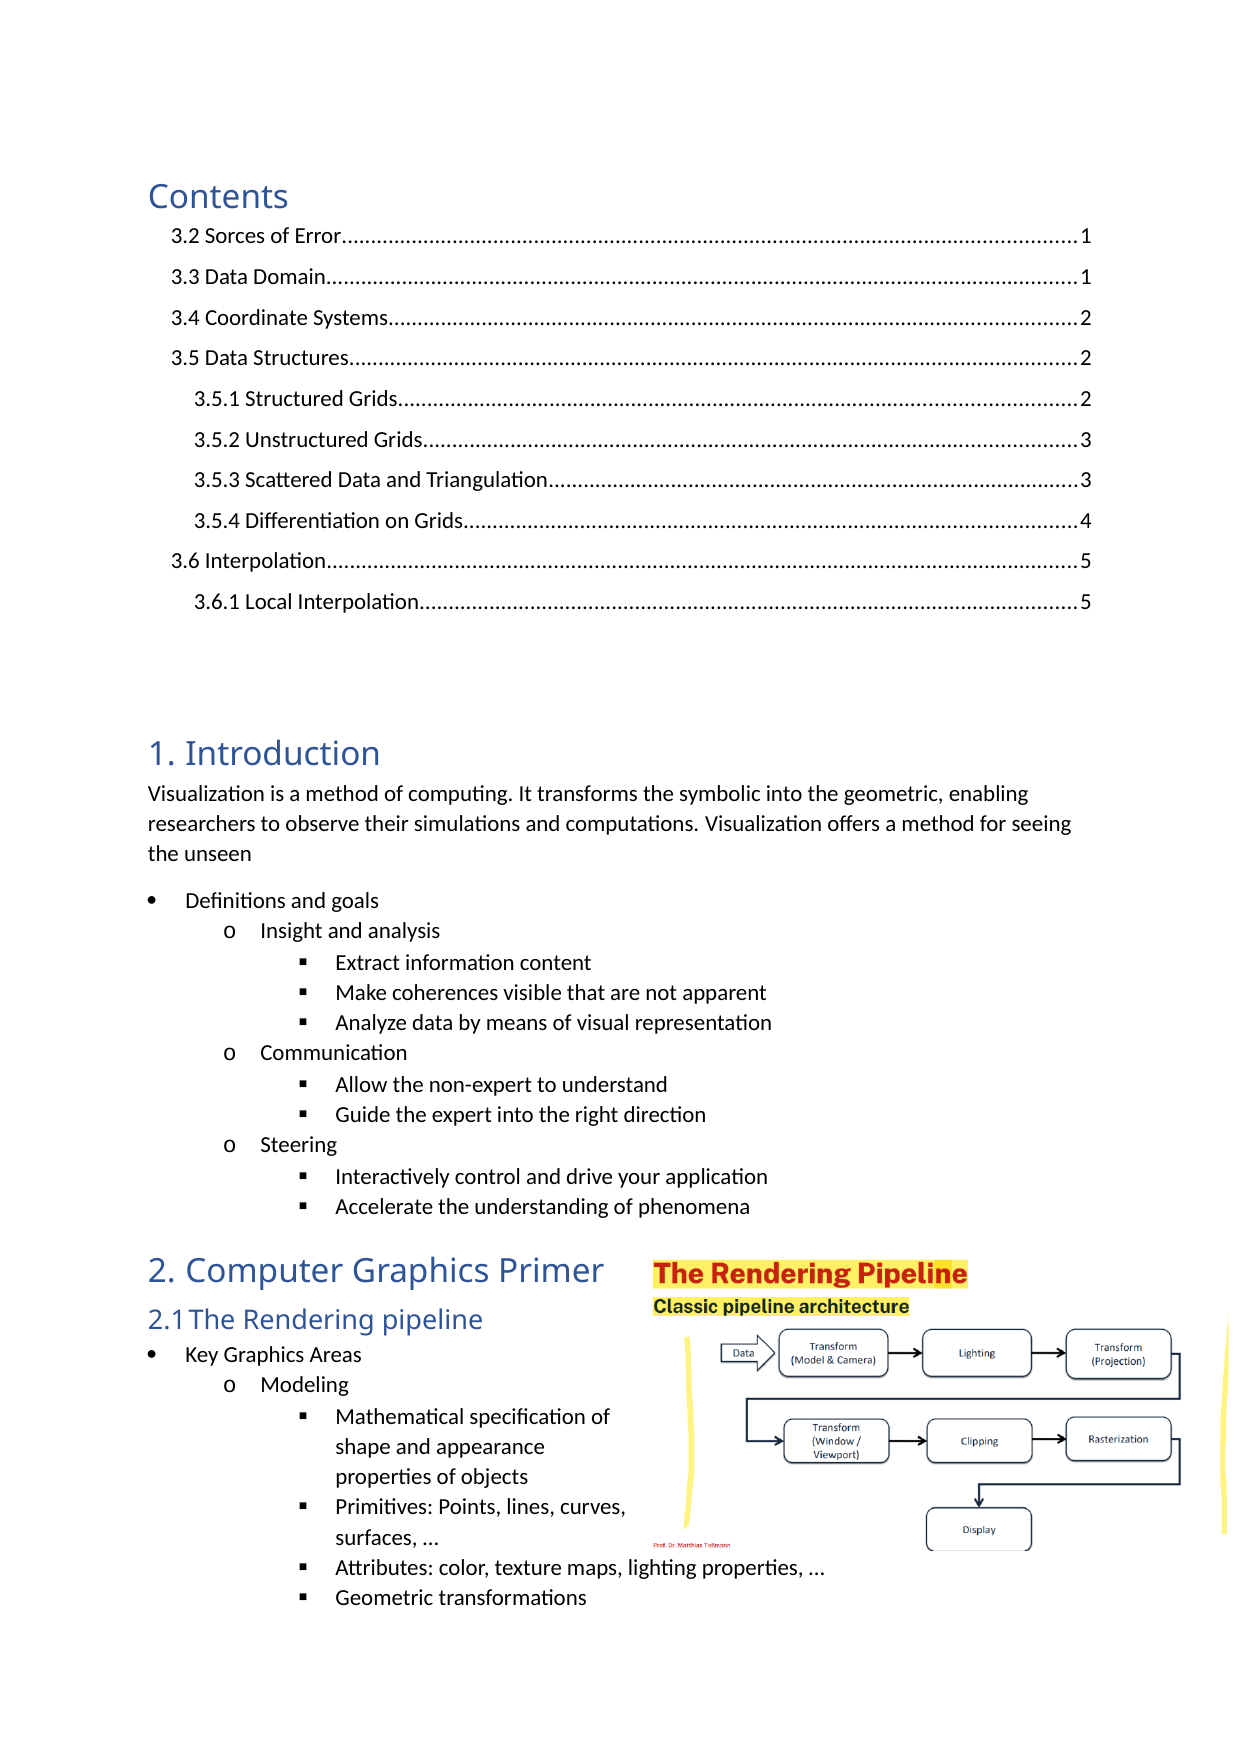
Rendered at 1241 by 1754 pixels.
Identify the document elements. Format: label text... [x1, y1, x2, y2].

list Key Graphics Areas [148, 1340, 650, 1368]
subtitle Introduction [148, 730, 1093, 775]
list Attributes: color, texture maps, lighting properties, … [298, 1553, 1093, 1581]
list Make coherences visible that are not apparent [298, 978, 1093, 1006]
list Steering [223, 1130, 1093, 1159]
subtitle Computer Graphics Primer [148, 1247, 1093, 1293]
list Geometric transformations [298, 1583, 1093, 1611]
list Mathematical specification of shape and appearance properties of objects [298, 1402, 650, 1490]
list Interactively control and drive your application [298, 1162, 1093, 1190]
list Primitives: Points, lines, curves, surfaces, … [298, 1492, 1093, 1551]
list Definitions and goals [148, 886, 1093, 914]
list Accelerate the understanding of phenomena [298, 1192, 1093, 1220]
subtitle The Rendering pipeline [148, 1300, 650, 1337]
text Visualization is a method of computing. It transforms the symbolic into the geometric, enabling researchers to observe their simulations and computations. Visualization offers a method for seeing the unseen [148, 779, 1093, 867]
picture [650, 1249, 1228, 1550]
list Modeling [223, 1370, 650, 1399]
list Allow the non-expert to understand [298, 1070, 1093, 1098]
list Analyze data by means of visual representation [298, 1008, 1093, 1036]
list Guide the expert into the right direction [298, 1100, 1093, 1128]
list Insight and analysis [223, 916, 1093, 946]
list Extract information content [298, 948, 1093, 976]
list Communication [223, 1038, 1093, 1068]
